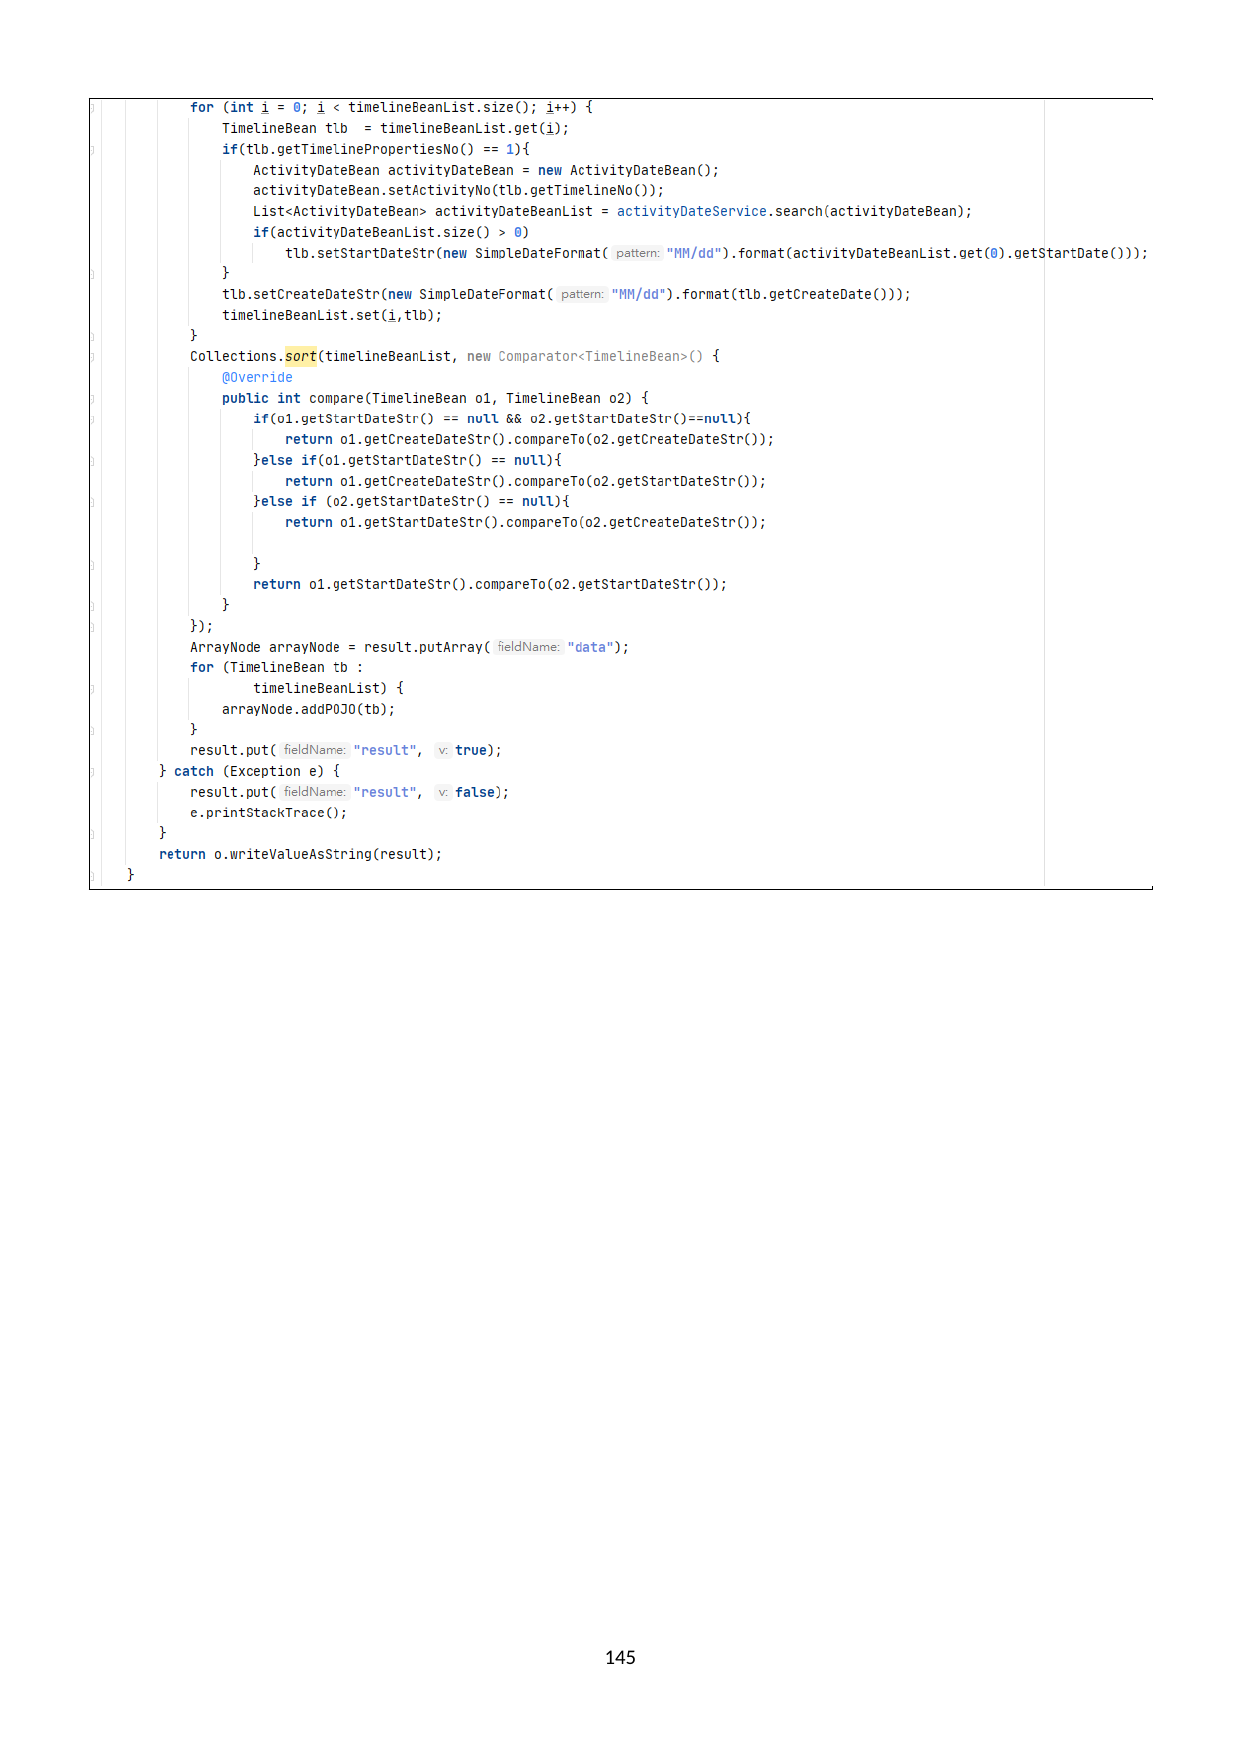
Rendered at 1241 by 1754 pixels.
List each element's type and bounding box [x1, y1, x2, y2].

picture [90, 100, 1154, 886]
